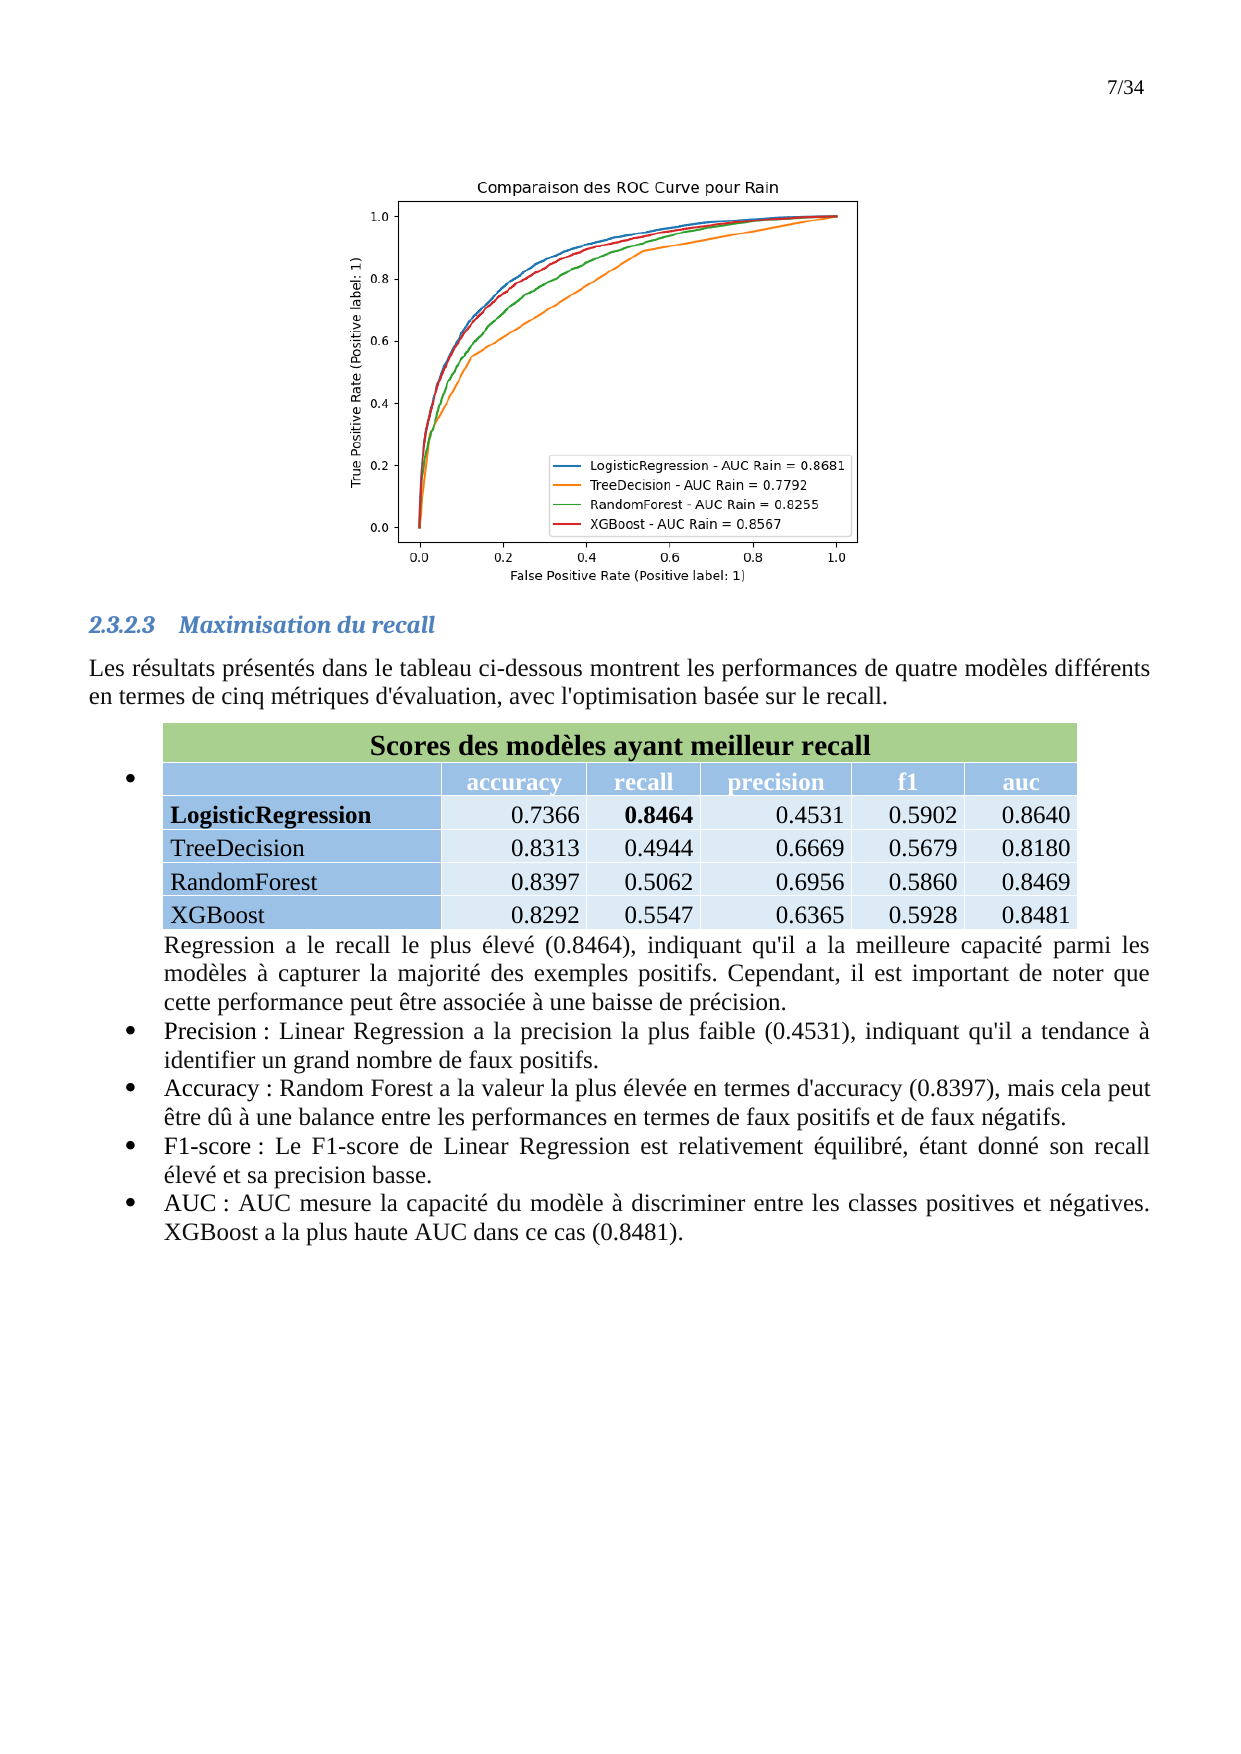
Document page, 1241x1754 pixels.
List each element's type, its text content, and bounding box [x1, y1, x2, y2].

table_cell RandomForest [163, 863, 441, 895]
table_cell 0.7366 [442, 796, 586, 829]
table_cell LogisticRegression [163, 796, 441, 829]
table_cell 0.4944 [587, 830, 700, 862]
list F1-score : Le F1-score de Linear Regression est relativement équilibré, étant donné son recall élevé et sa precision basse. [126, 1131, 1152, 1188]
table_cell 0.8469 [965, 863, 1077, 895]
subtitle Maximisation du recall [89, 611, 1152, 640]
table_cell 0.8640 [965, 796, 1077, 829]
text Les résultats présentés dans le tableau ci-dessous montrent les performances de quatre modèles différents en termes de cinq métriques d'évaluation, avec l'optimisation basée sur le recall. [89, 653, 1152, 710]
table_cell 0.5062 [587, 863, 700, 895]
table_cell auc [965, 763, 1077, 795]
table_cell accuracy [442, 763, 586, 795]
list Accuracy : Random Forest a la valeur la plus élevée en termes d'accuracy (0.8397), mais cela peut être dû à une balance entre les performances en termes de faux positifs et de faux négatifs. [126, 1073, 1152, 1131]
table_cell 0.8313 [442, 830, 586, 862]
table_cell 0.5860 [852, 863, 964, 895]
table_cell precision [701, 763, 851, 795]
table_cell TreeDecision [163, 830, 441, 862]
table_cell 0.5547 [587, 896, 700, 929]
table_cell 0.5928 [852, 896, 964, 929]
list AUC : AUC mesure la capacité du modèle à discriminer entre les classes positives et négatives. XGBoost a la plus haute AUC dans ce cas (0.8481). [126, 1188, 1152, 1246]
table_cell 0.8292 [442, 896, 586, 929]
table_cell 0.8464 [587, 796, 700, 829]
table_cell 0.5679 [852, 830, 964, 862]
table_cell 0.8481 [965, 896, 1077, 929]
table_cell f1 [852, 763, 964, 795]
table_cell [163, 763, 441, 795]
table_cell 0.6365 [701, 896, 851, 929]
table_cell XGBoost [163, 896, 441, 929]
picture [325, 147, 916, 591]
table_cell 0.5902 [852, 796, 964, 829]
table_cell recall [587, 763, 700, 795]
table_header Scores des modèles ayant meilleur recall [163, 723, 1077, 762]
table_cell 0.6669 [701, 830, 851, 862]
table_cell 0.6956 [701, 863, 851, 895]
table_cell 0.4531 [701, 796, 851, 829]
table_cell 0.8397 [442, 863, 586, 895]
list Precision : Linear Regression a la precision la plus faible (0.4531), indiquant qu'il a tendance à identifier un grand nombre de faux positifs. [126, 1016, 1152, 1073]
table_cell 0.8180 [965, 830, 1077, 862]
list Recall : Recall mesure la proportion d'exemples positifs réellement identifiés par le modèle. Linear Regression a le recall le plus élevé (0.8464), indiquant qu'il a la meilleure capacité parmi les modèles à capturer la majorité des exemples positifs. Cependant, il est important de noter que cette performance peut être associée à une baisse de précision. [126, 764, 1152, 1016]
